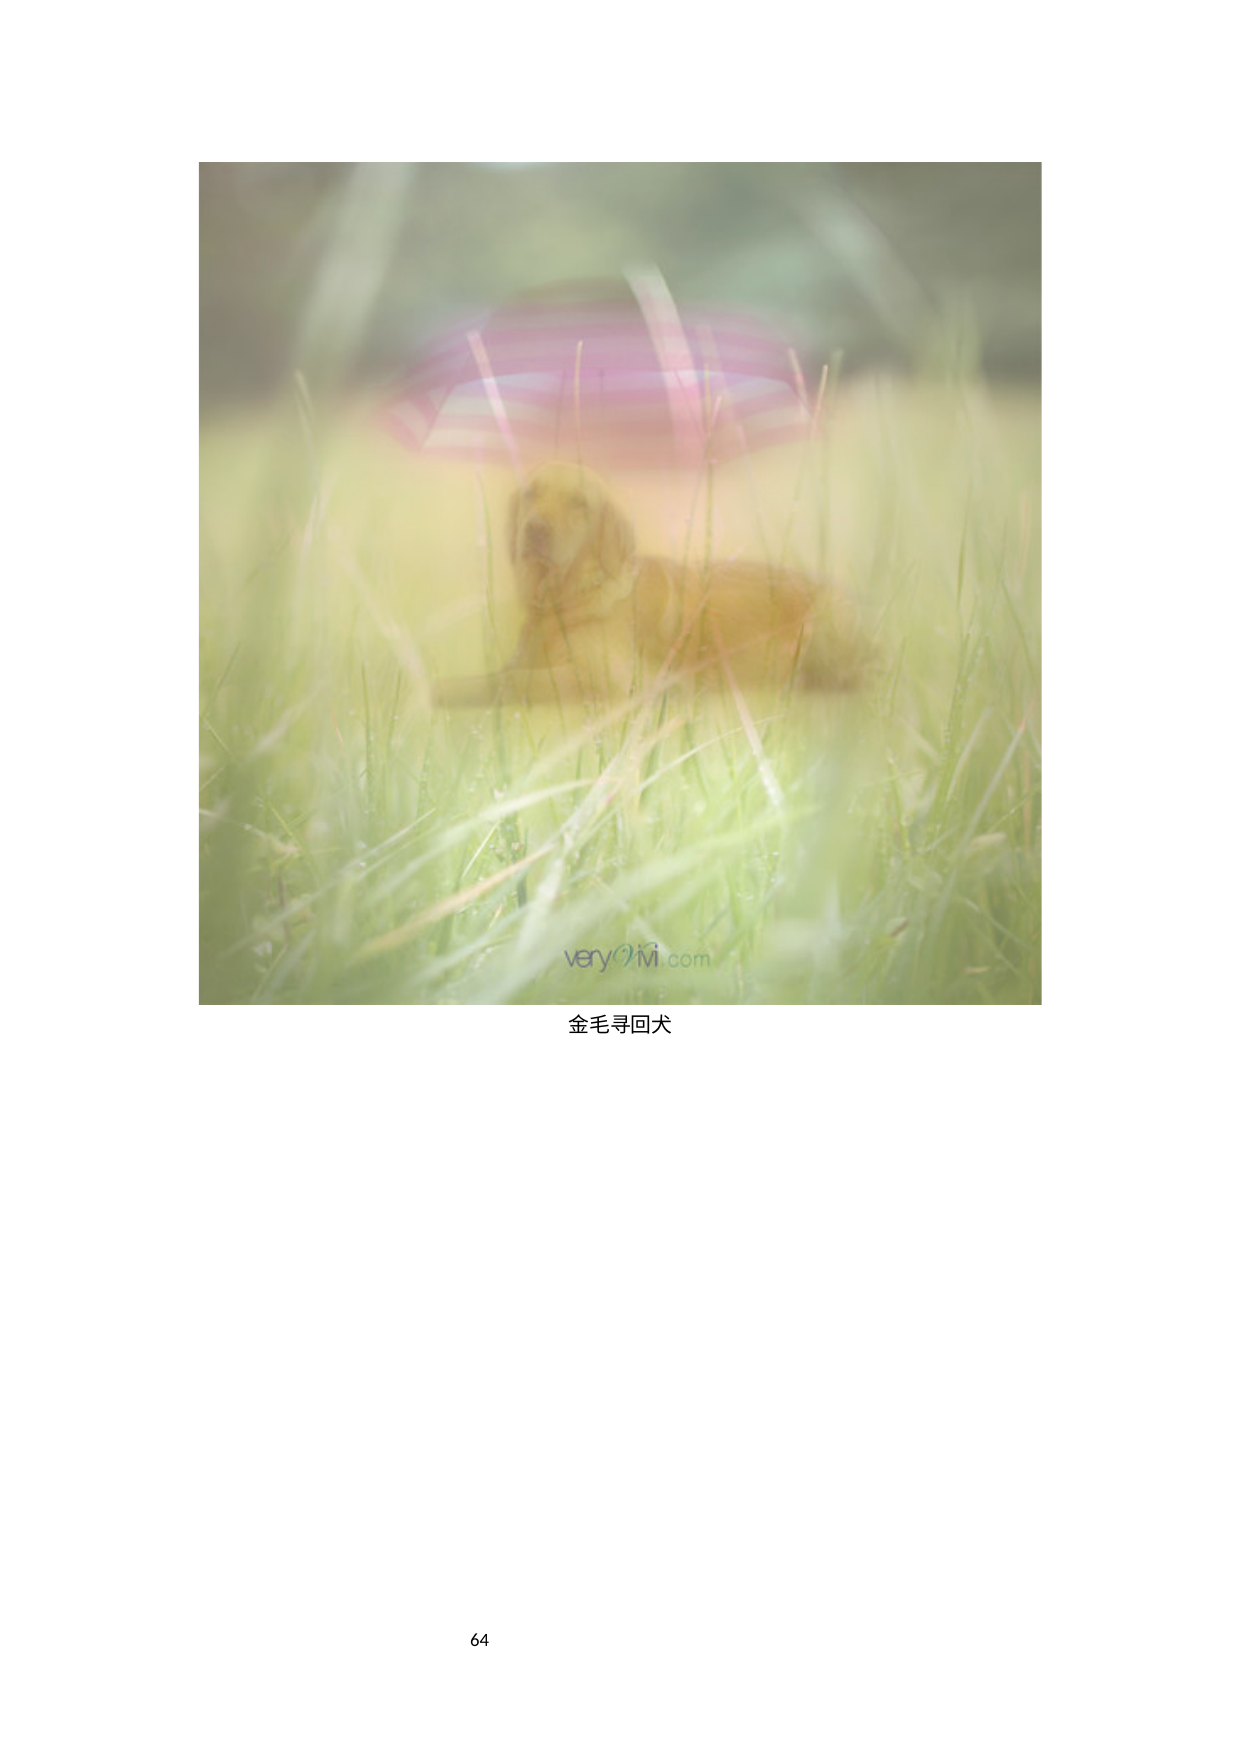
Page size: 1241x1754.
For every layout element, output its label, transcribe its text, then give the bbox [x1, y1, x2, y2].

picture [198, 162, 1042, 1005]
text 金毛寻回犬 [187, 1007, 1053, 1039]
